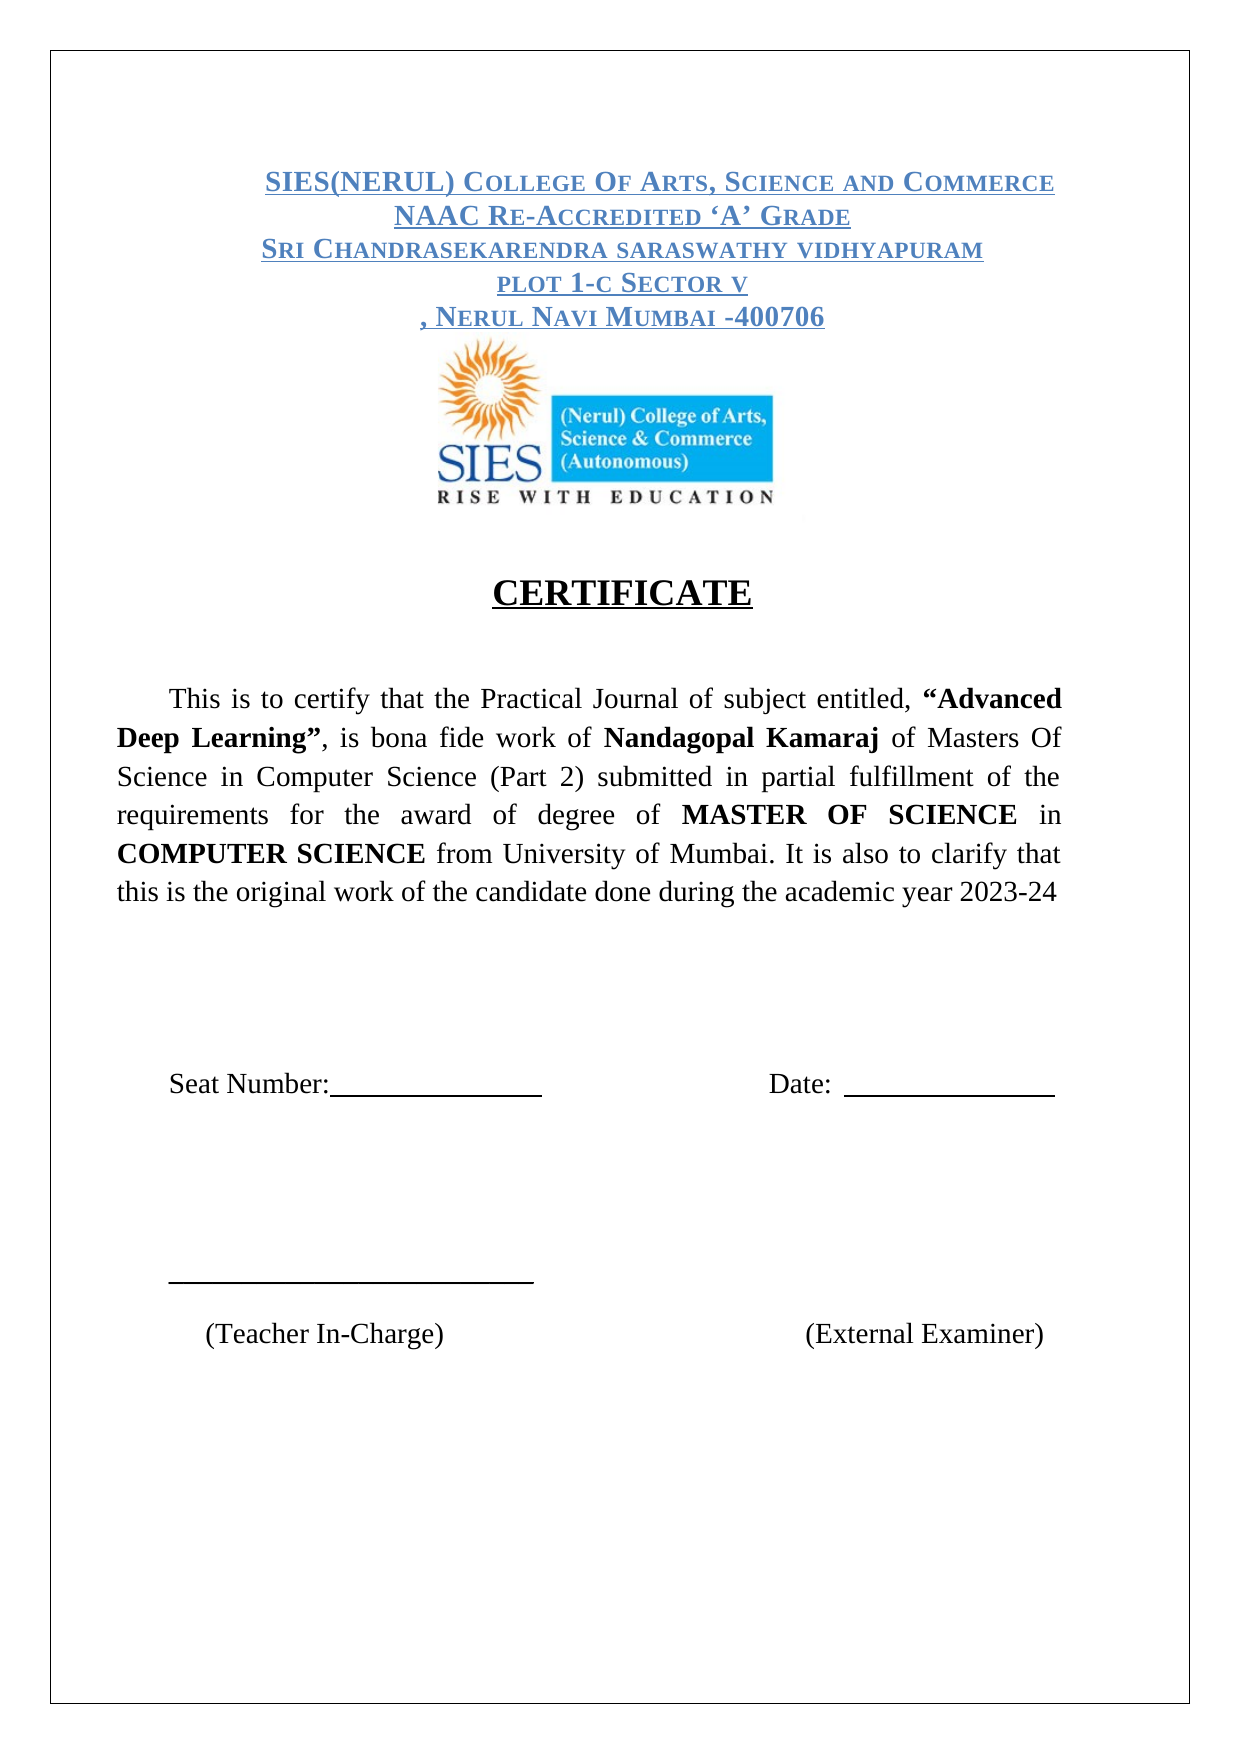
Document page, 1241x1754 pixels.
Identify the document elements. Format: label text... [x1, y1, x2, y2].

picture [437, 332, 807, 527]
text Sri Chandrasekarendra saraswathy vidhyapuram [94, 232, 1151, 265]
text CERTIFICATE [94, 570, 1151, 613]
text _________________________ [94, 1253, 1062, 1286]
text , Nerul Navi Mumbai -400706 [94, 299, 1151, 332]
text Seat Number: Date: [94, 1066, 1062, 1099]
text (Teacher In-Charge) (External Examiner) [94, 1317, 1062, 1350]
text NAAC Re-Accredited ‘A’ Grade [94, 198, 1151, 232]
text SIES(NERUL) College Of Arts, Science and Commerce [94, 164, 1151, 198]
text plot 1-c Sector v [94, 265, 1151, 299]
text This is to certify that the Practical Journal of subject entitled, “Advanced Deep Learning”, is bona fide work of Nandagopal Kamaraj of Masters Of Science in Computer Science (Part 2) submitted in partial fulfillment of the requirements for the award of degree of MASTER OF SCIENCE in COMPUTER SCIENCE from University of Mumbai. It is also to clarify that this is the original work of the candidate done during the academic year 2023-24 [117, 682, 1062, 908]
